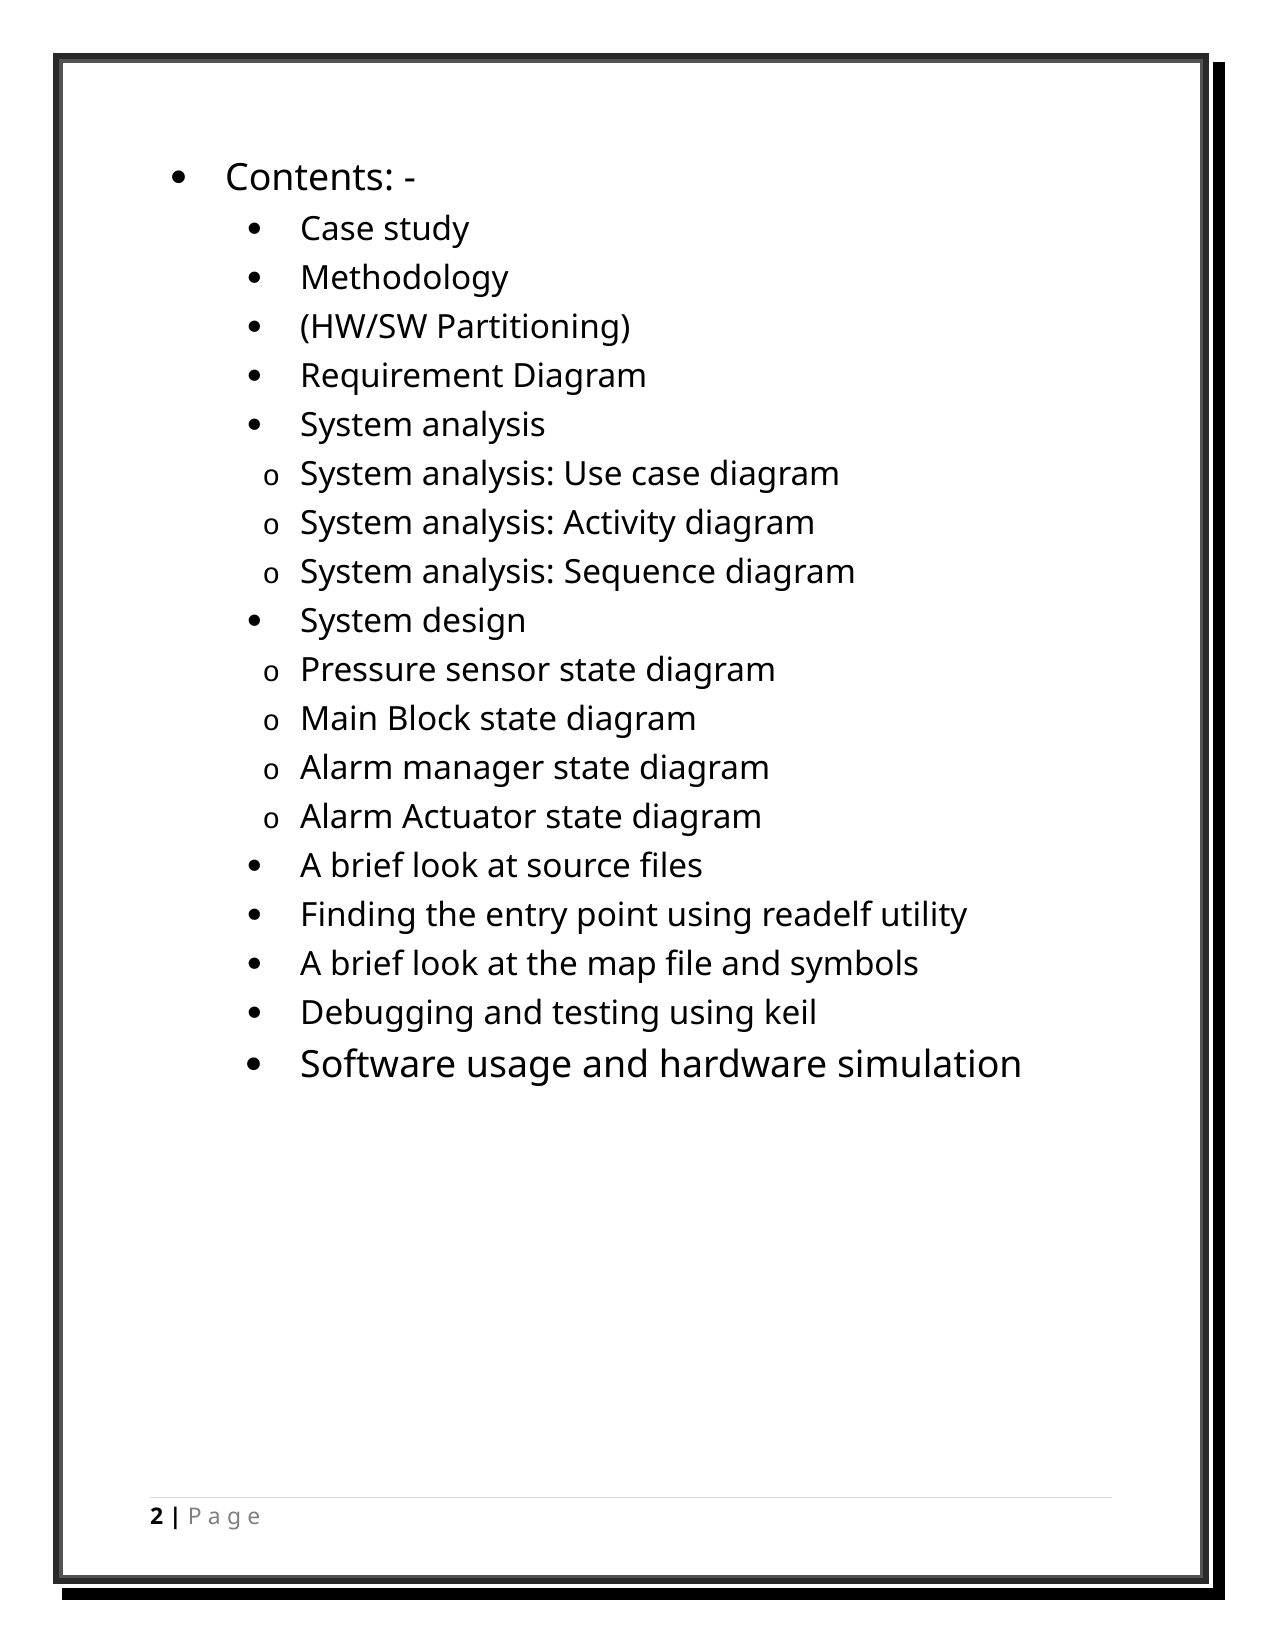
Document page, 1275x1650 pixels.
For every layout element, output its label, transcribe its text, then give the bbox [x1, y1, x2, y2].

list System analysis: Use case diagram [262, 450, 1112, 495]
list (HW/SW Partitioning) [262, 303, 1112, 348]
list System analysis: Sequence diagram [262, 548, 1112, 593]
list Main Block state diagram [262, 695, 1112, 740]
list Software usage and hardware simulation [262, 1037, 1112, 1088]
list System analysis [262, 401, 1112, 446]
list Finding the entry point using readelf utility [262, 891, 1112, 936]
list Methodology [262, 254, 1112, 299]
list Requirement Diagram [262, 352, 1112, 397]
list Case study [262, 205, 1112, 251]
list Contents: - [187, 150, 1112, 201]
list A brief look at the map file and symbols [262, 939, 1112, 985]
list Alarm manager state diagram [262, 744, 1112, 789]
list Debugging and testing using keil [262, 988, 1112, 1034]
list System analysis: Activity diagram [262, 499, 1112, 544]
list Alarm Actuator state diagram [262, 793, 1112, 838]
list A brief look at source files [262, 842, 1112, 887]
list Pressure sensor state diagram [262, 646, 1112, 691]
list System design [262, 597, 1112, 642]
